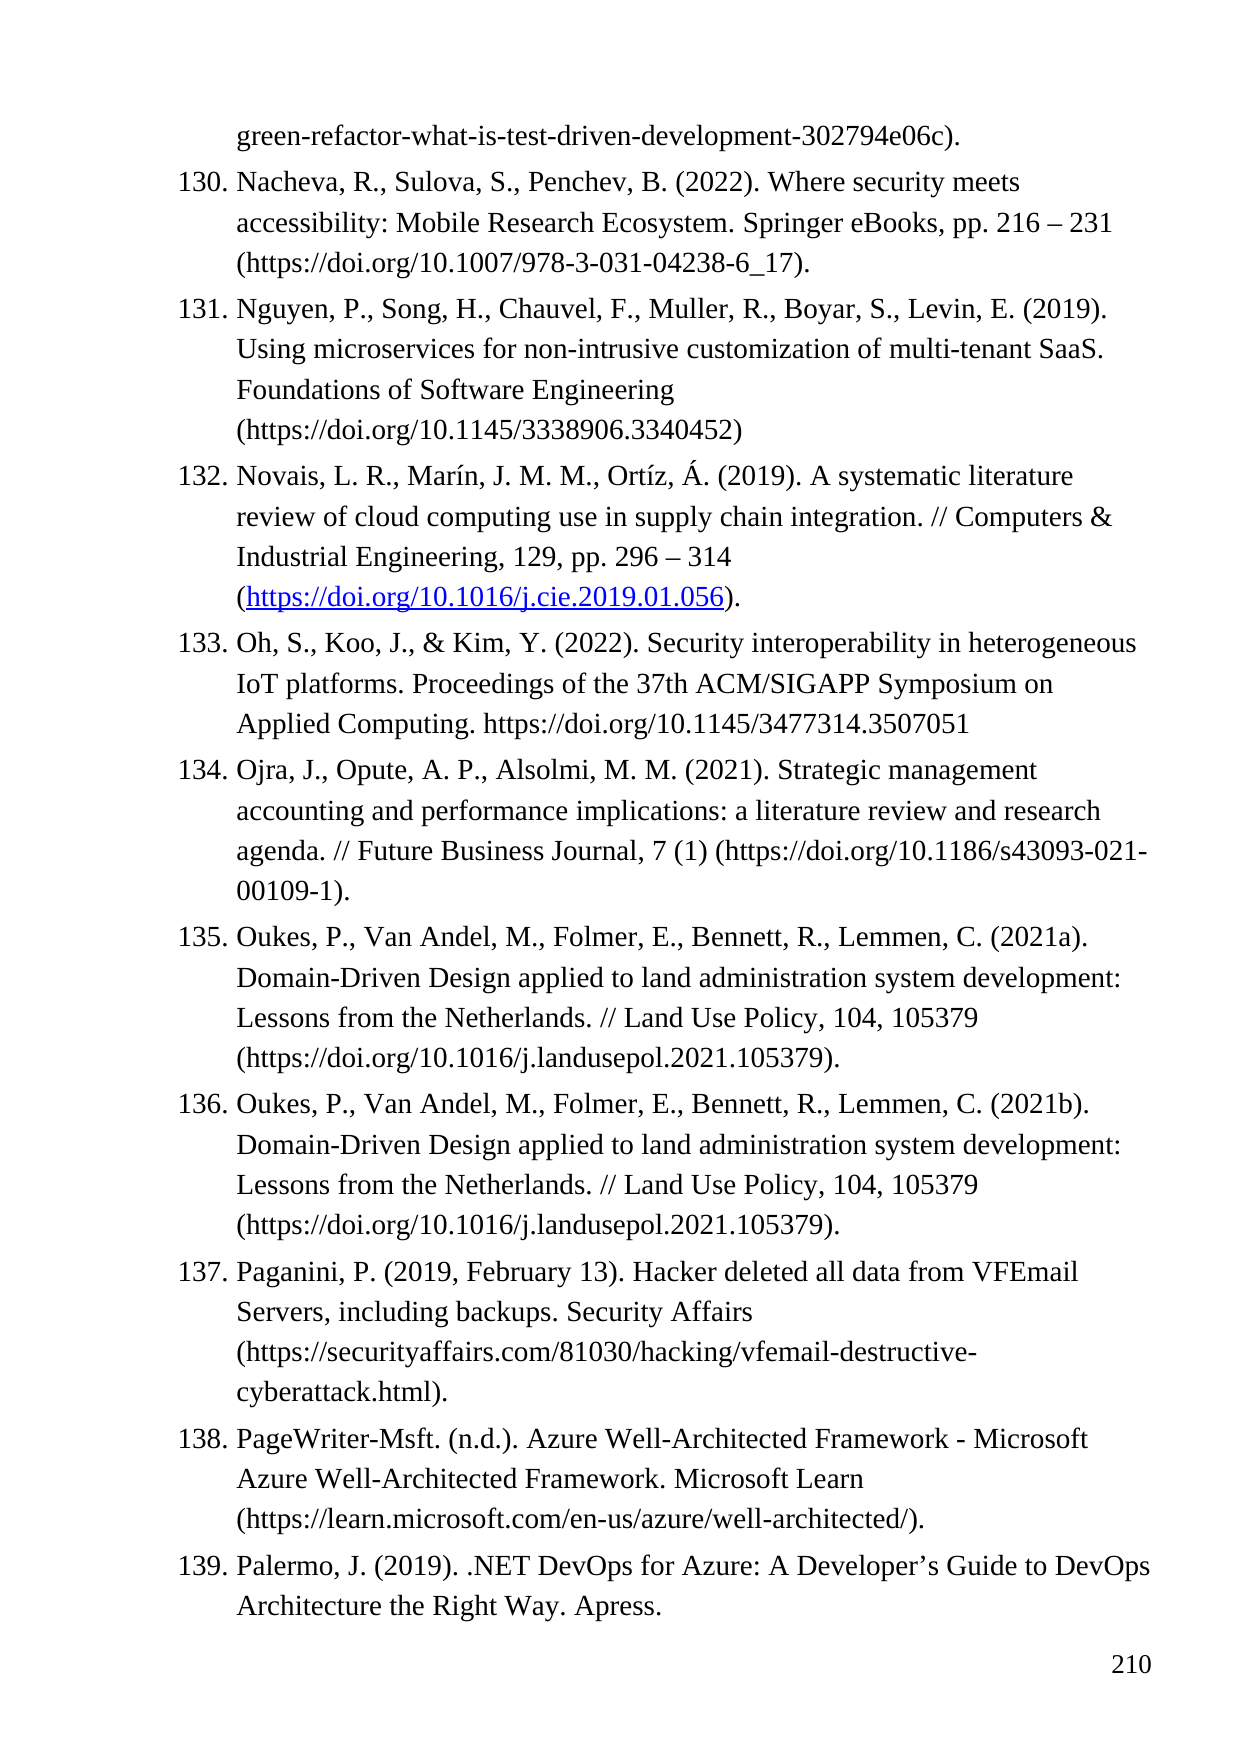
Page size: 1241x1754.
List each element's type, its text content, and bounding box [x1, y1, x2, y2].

text Oh, S., Koo, J., & Kim, Y. (2022). Security interoperability in heterogeneous IoT platforms. Proceedings of the 37th ACM/SIGAPP Symposium on Applied Computing. https://doi.org/10.1145/3477314.3507051 [177, 626, 1152, 739]
text Paganini, P. (2019, February 13). Hacker deleted all data from VFEmail Servers, including backups. Security Affairs (https://securityaffairs.com/81030/hacking/vfemail-destructive-cyberattack.html). [177, 1254, 1152, 1408]
text Novais, L. R., Marín, J. M. M., Ortíz, Á. (2019). A systematic literature review of cloud computing use in supply chain integration. // Computers & Industrial Engineering, 129, рр. 296 – 314 (https://doi.org/10.1016/j.cie.2019.01.056). [177, 458, 1152, 613]
text Oukes, P., Van Andel, M., Folmer, E., Bennett, R., Lemmen, C. (2021a). Domain-Driven Design applied to land administration system development: Lessons from the Netherlands. // Land Use Policy, 104, 105379 (https://doi.org/10.1016/j.landusepol.2021.105379). [177, 919, 1152, 1074]
text Nacheva, R., Sulova, S., Penchev, B. (2022). Where security meets accessibility: Mobile Research Ecosystem. Springer eBooks, pp. 216 – 231 (https://doi.org/10.1007/978-3-031-04238-6_17). [177, 164, 1152, 278]
text PageWriter-Msft. (n.d.). Azure Well-Architected Framework - Microsoft Azure Well-Architected Framework. Microsoft Learn (https://learn.microsoft.com/en-us/azure/well-architected/). [177, 1421, 1152, 1535]
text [177, 118, 1152, 152]
text Palermo, J. (2019). .NET DevOps for Azure: A Developer’s Guide to DevOps Architecture the Right Way. Apress. [177, 1548, 1152, 1621]
text Nguyen, P., Song, H., Chauvel, F., Muller, R., Boyar, S., Levin, E. (2019). Using microservices for non-intrusive customization of multi-tenant SaaS. Foundations of Software Engineering (https://doi.org/10.1145/3338906.3340452) [177, 291, 1152, 446]
text Ojra, J., Opute, A. P., Alsolmi, M. M. (2021). Strategic management accounting and performance implications: a literature review and research agenda. // Future Business Journal, 7 (1) (https://doi.org/10.1186/s43093-021-00109-1). [177, 752, 1152, 907]
text Oukes, P., Van Andel, M., Folmer, E., Bennett, R., Lemmen, C. (2021b). Domain-Driven Design applied to land administration system development: Lessons from the Netherlands. // Land Use Policy, 104, 105379 (https://doi.org/10.1016/j.landusepol.2021.105379). [177, 1087, 1152, 1241]
